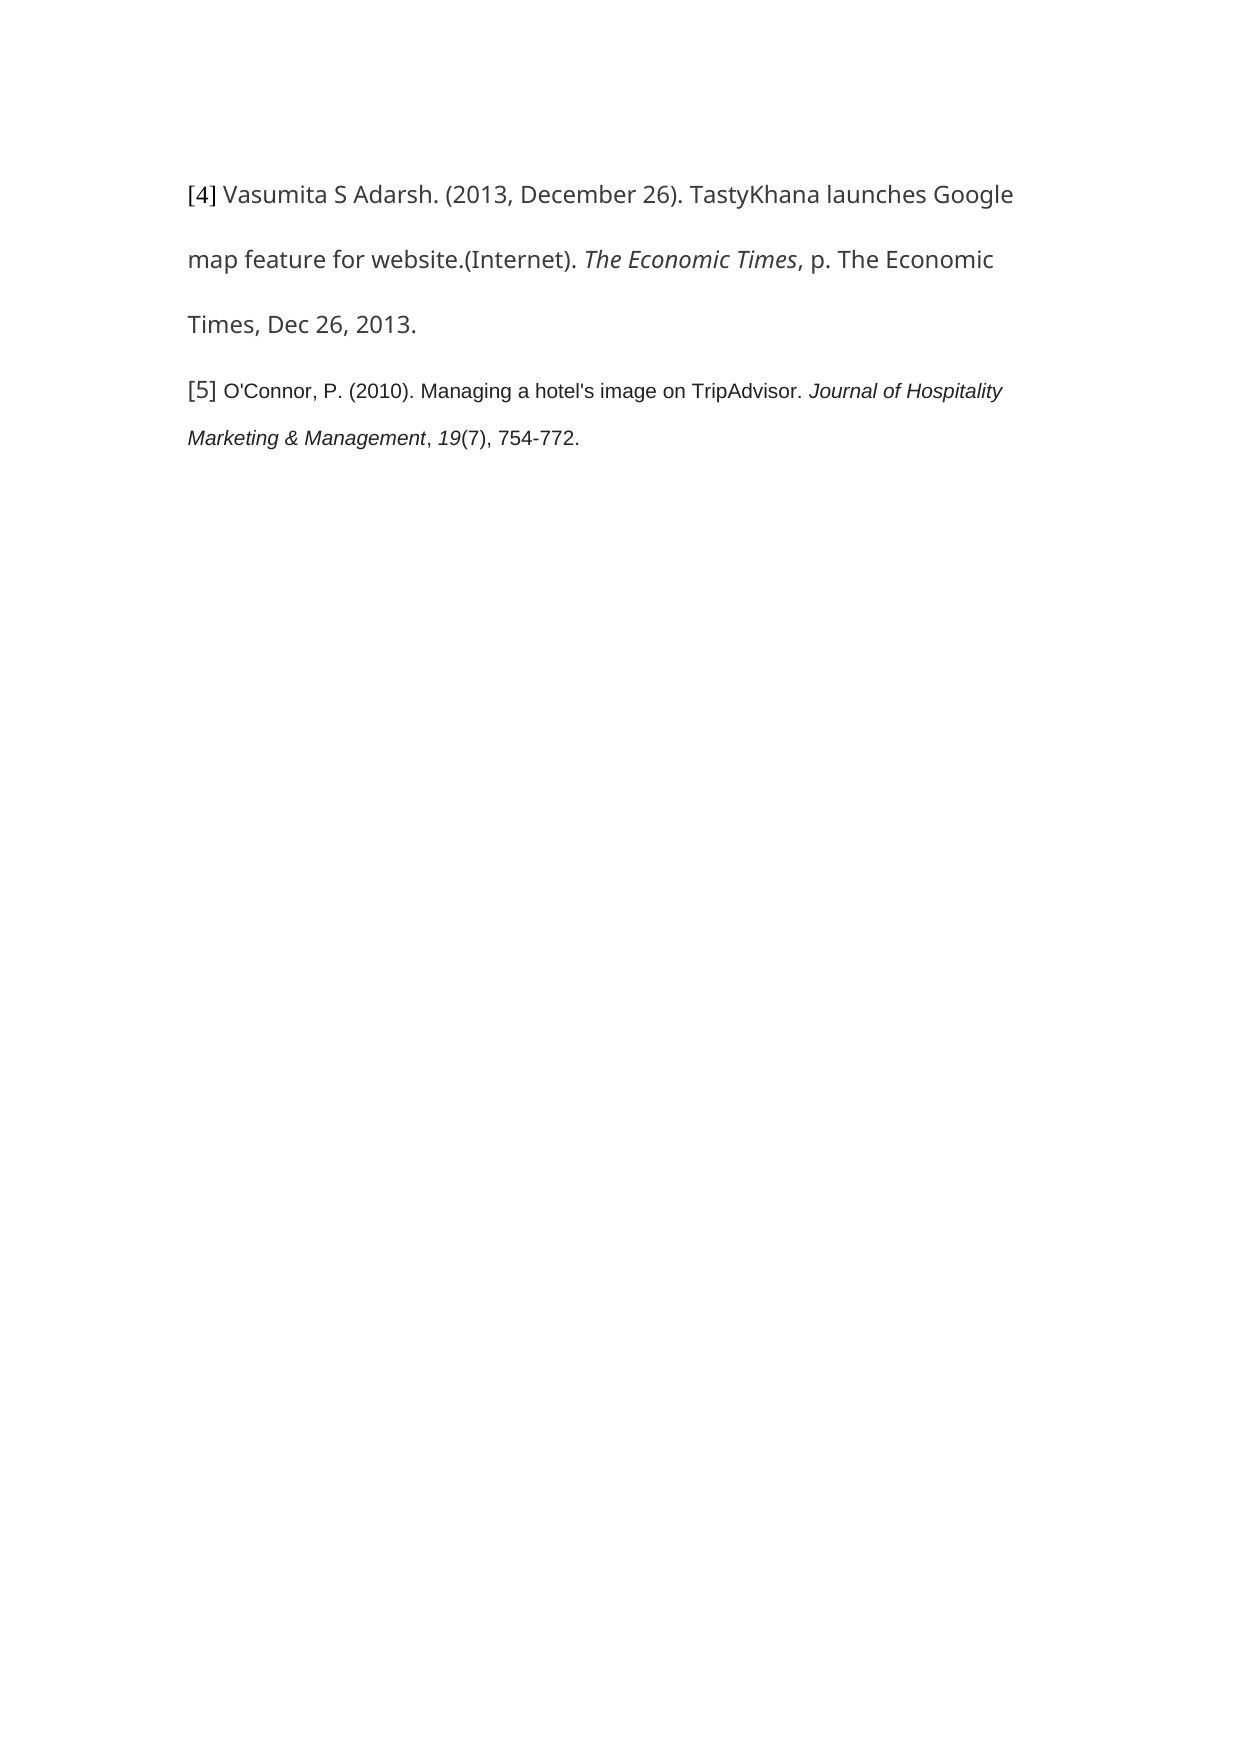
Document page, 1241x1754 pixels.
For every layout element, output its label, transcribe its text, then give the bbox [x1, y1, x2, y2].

text [5] O'Connor, P. (2010). Managing a hotel's image on TripAdvisor. Journal of Hospitality Marketing & Management, 19(7), 754-772. [187, 357, 1053, 454]
text [4] Vasumita S Adarsh. (2013, December 26). TastyKhana launches Google map feature for website.(Internet). The Economic Times, p. The Economic Times, Dec 26, 2013. [187, 162, 1053, 357]
